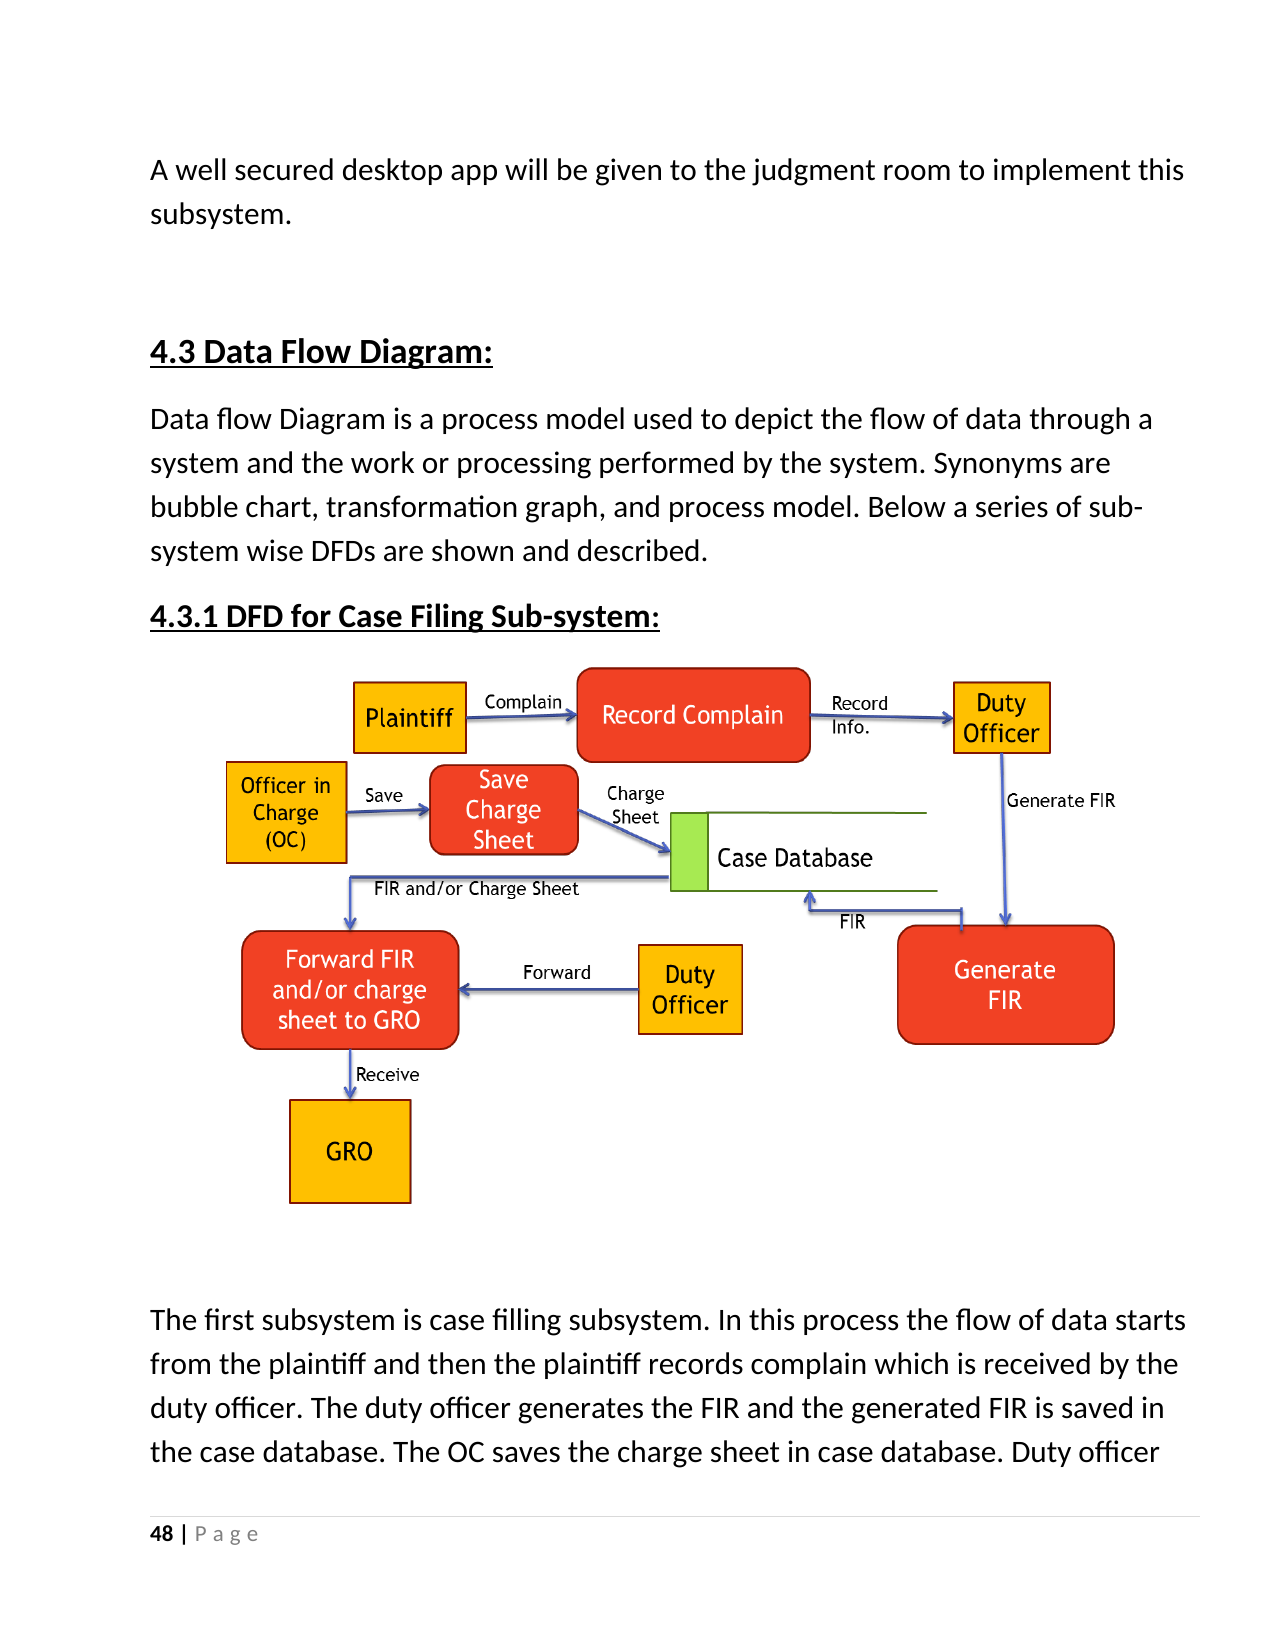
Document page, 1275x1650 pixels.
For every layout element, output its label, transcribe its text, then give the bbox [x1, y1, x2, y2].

text Data flow Diagram is a process model used to depict the flow of data through a system and the work or processing performed by the system. Synonyms are bubble chart, transformation graph, and process model. Below a series of sub-system wise DFDs are shown and described. [150, 399, 1200, 569]
text 4.3 Data Flow Diagram: [150, 329, 1200, 372]
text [150, 1301, 1200, 1470]
text 4.3.1 DFD for Case Filing Sub-system: [150, 595, 1200, 636]
text A well secured desktop app will be given to the judgment room to implement this subsystem. [150, 150, 1200, 232]
picture [226, 667, 1133, 1204]
